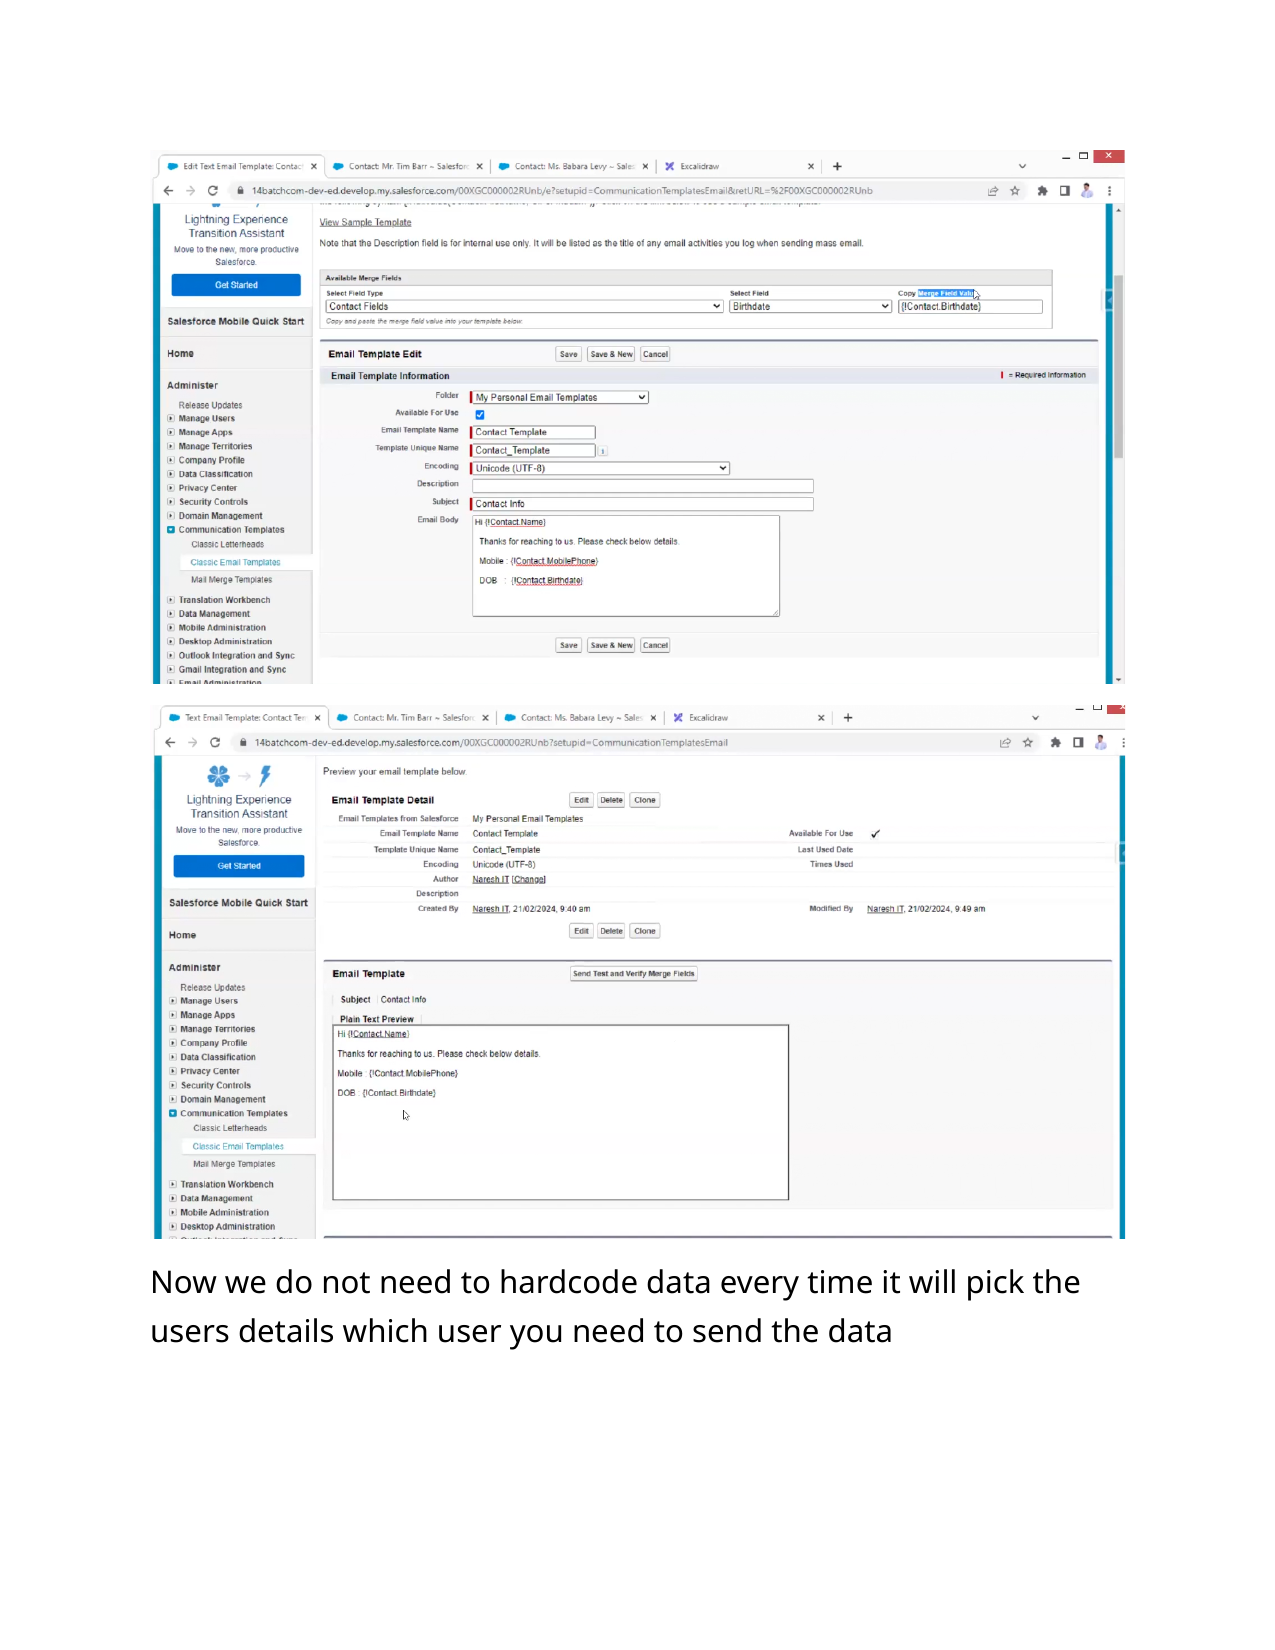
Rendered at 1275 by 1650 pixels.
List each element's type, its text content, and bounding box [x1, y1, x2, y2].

picture [150, 150, 1125, 684]
picture [150, 705, 1125, 1239]
text Now we do not need to hardcode data every time it will pick the users details which user you need to send the data [150, 1260, 1125, 1352]
